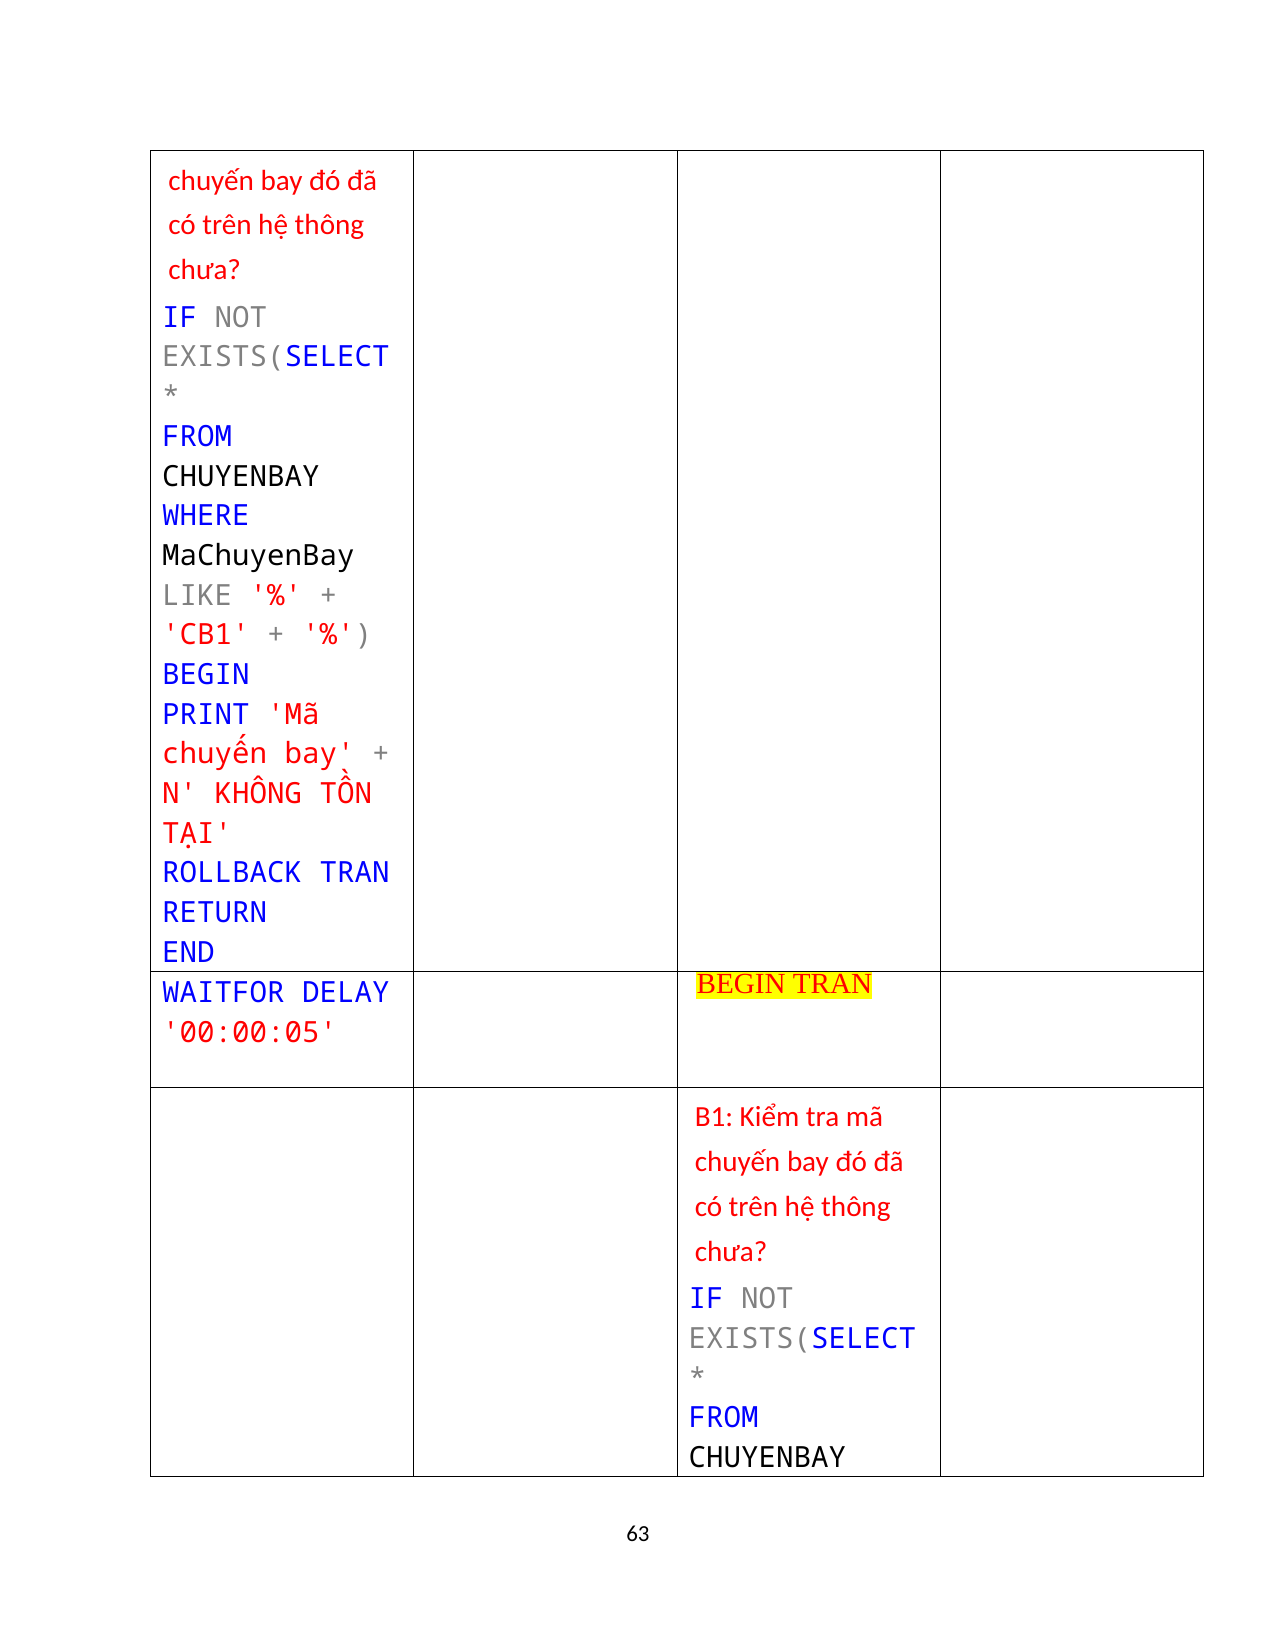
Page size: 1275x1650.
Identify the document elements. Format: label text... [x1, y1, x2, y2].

table_cell [414, 972, 677, 1087]
table_cell [678, 151, 940, 971]
table_cell [151, 1088, 413, 1476]
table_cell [678, 1088, 940, 1476]
table_cell WAITFOR DELAY '00:00:05' [151, 972, 413, 1087]
table_cell [941, 151, 1203, 971]
table_cell [414, 1088, 677, 1476]
table_cell [414, 151, 677, 971]
table_cell BEGIN TRAN [678, 972, 940, 1087]
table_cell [151, 151, 413, 971]
table_cell [941, 972, 1203, 1087]
table_cell [941, 1088, 1203, 1476]
